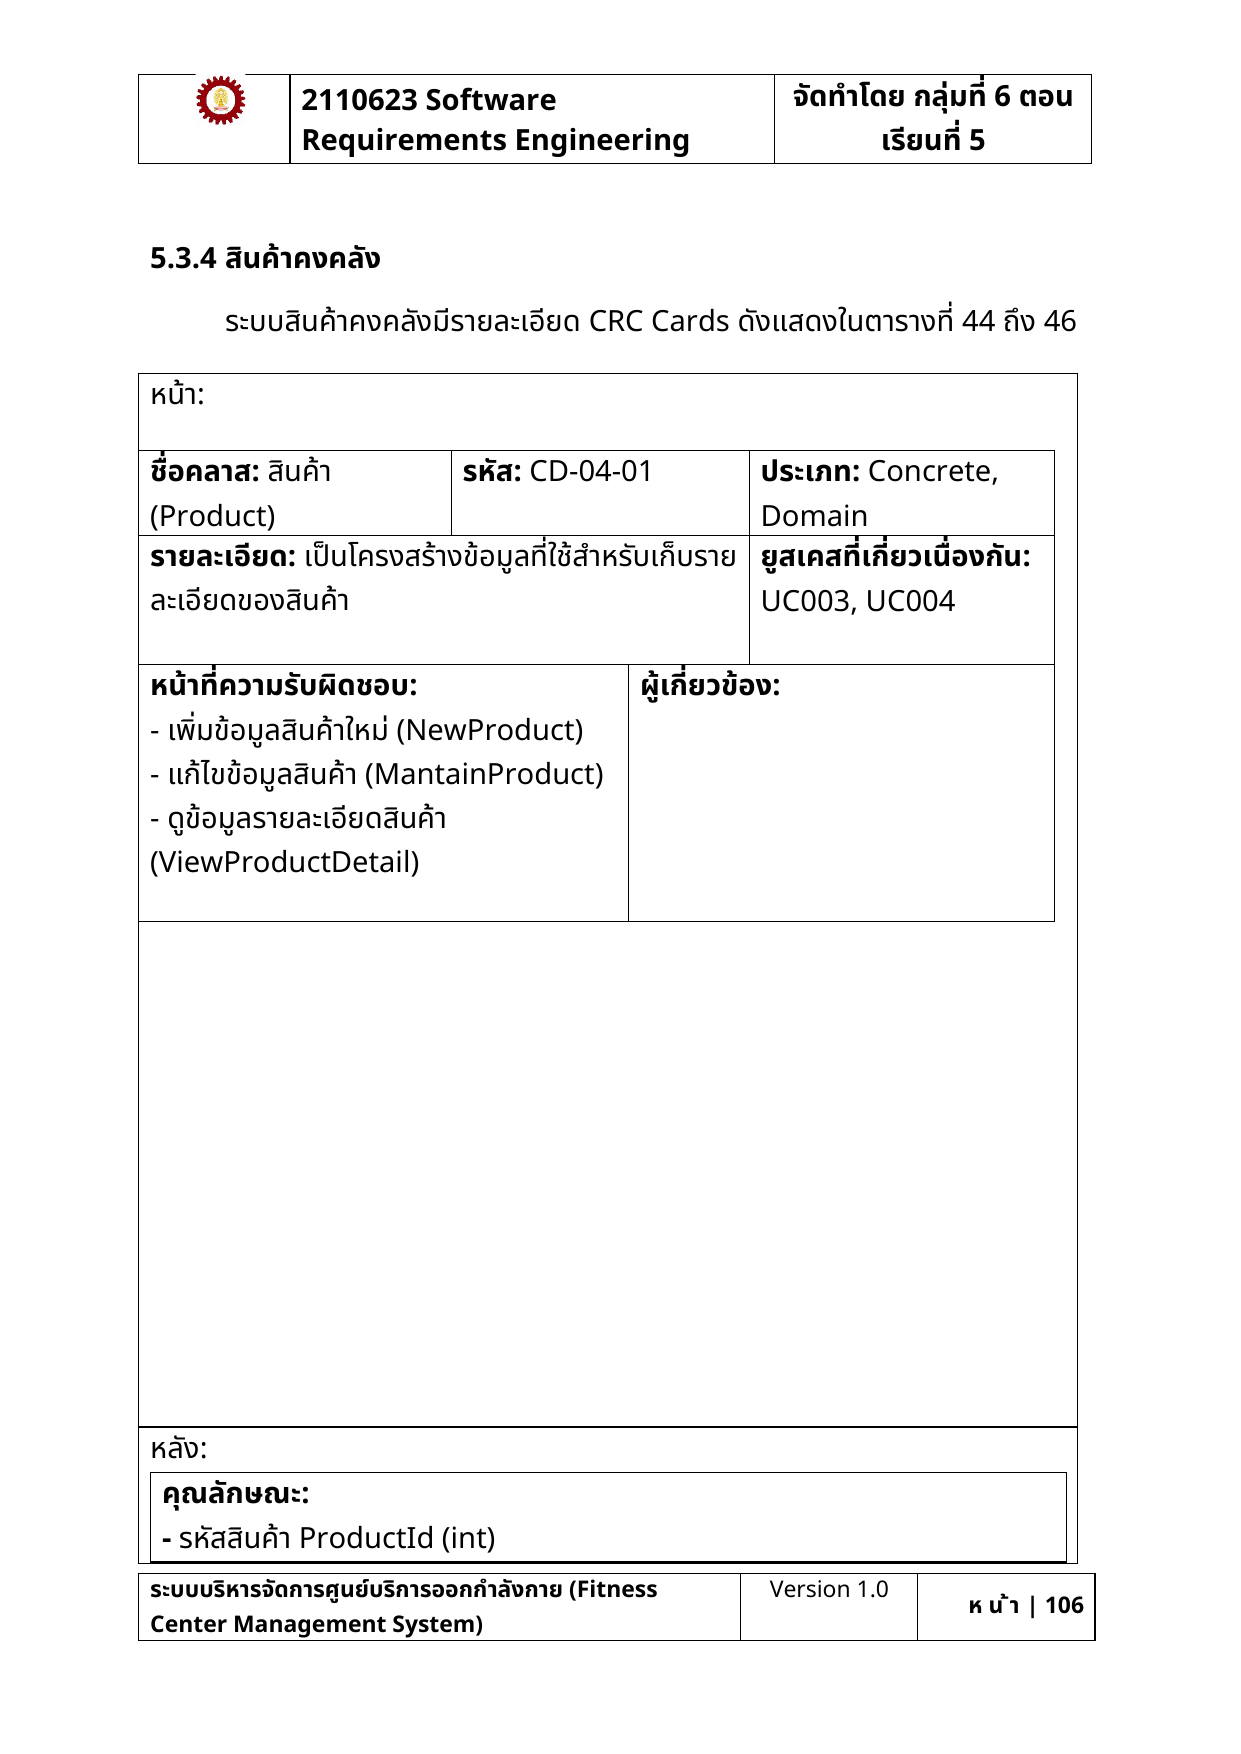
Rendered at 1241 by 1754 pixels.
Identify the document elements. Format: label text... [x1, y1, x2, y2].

subtitle สินค้าคงคลัง [150, 237, 1090, 282]
picture [195, 74, 246, 125]
table_header หน้า: [139, 374, 1077, 1426]
text ระบบสินค้าคงคลังมีรายละเอียด CRC Cards ดังแสดงในตารางที่ 44 ถึง 46 [150, 301, 1090, 345]
table_cell หลัง: [139, 1428, 1077, 1562]
